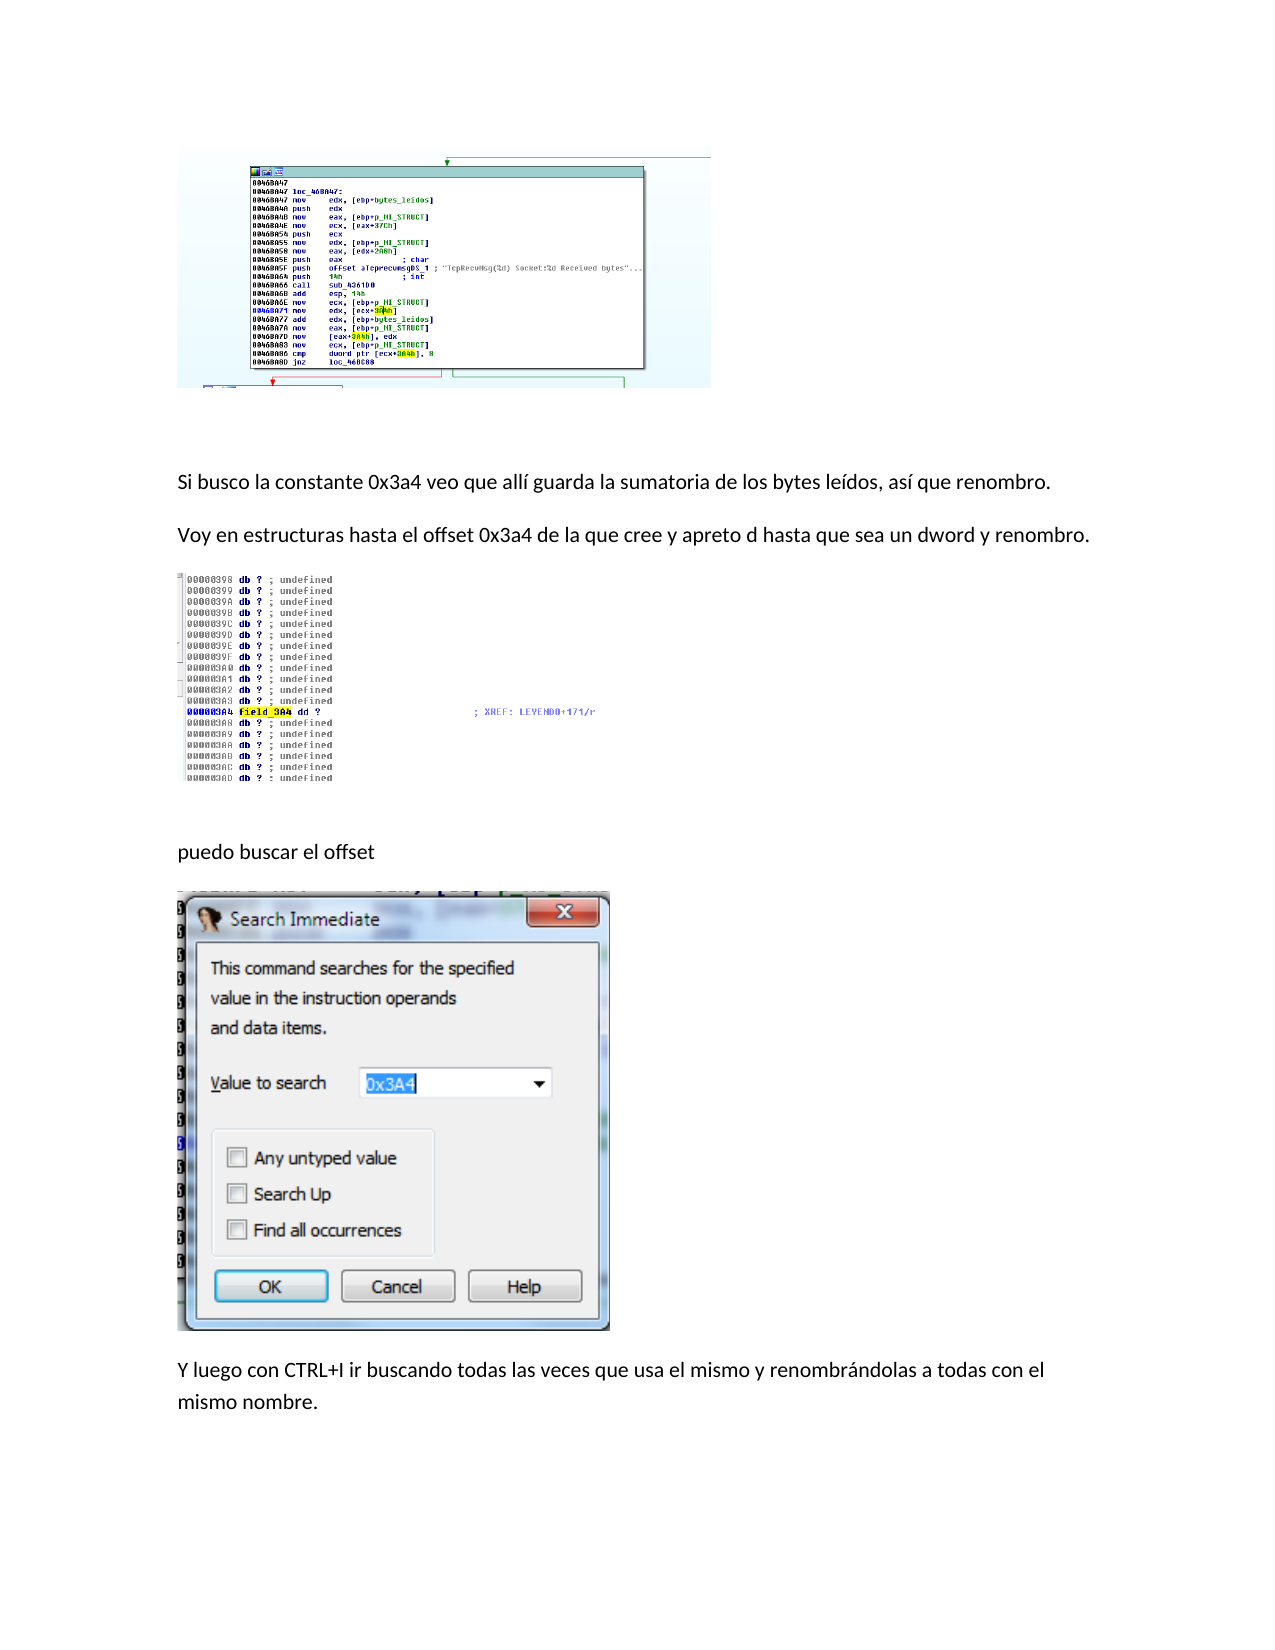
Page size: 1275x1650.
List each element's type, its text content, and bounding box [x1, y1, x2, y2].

picture [177, 573, 672, 781]
text Voy en estructuras hasta el offset 0x3a4 de la que cree y apreto d hasta que sea un dword y renombro. [177, 521, 1098, 547]
text Si busco la constante 0x3a4 veo que allí guarda la sumatoria de los bytes leídos, así que renombro. [177, 468, 1098, 494]
picture [177, 147, 712, 442]
text puedo buscar el offset [177, 806, 1098, 865]
picture [177, 891, 610, 1331]
text Y luego con CTRL+I ir buscando todas las veces que usa el mismo y renombrándolas a todas con el mismo nombre. [177, 1356, 1098, 1415]
